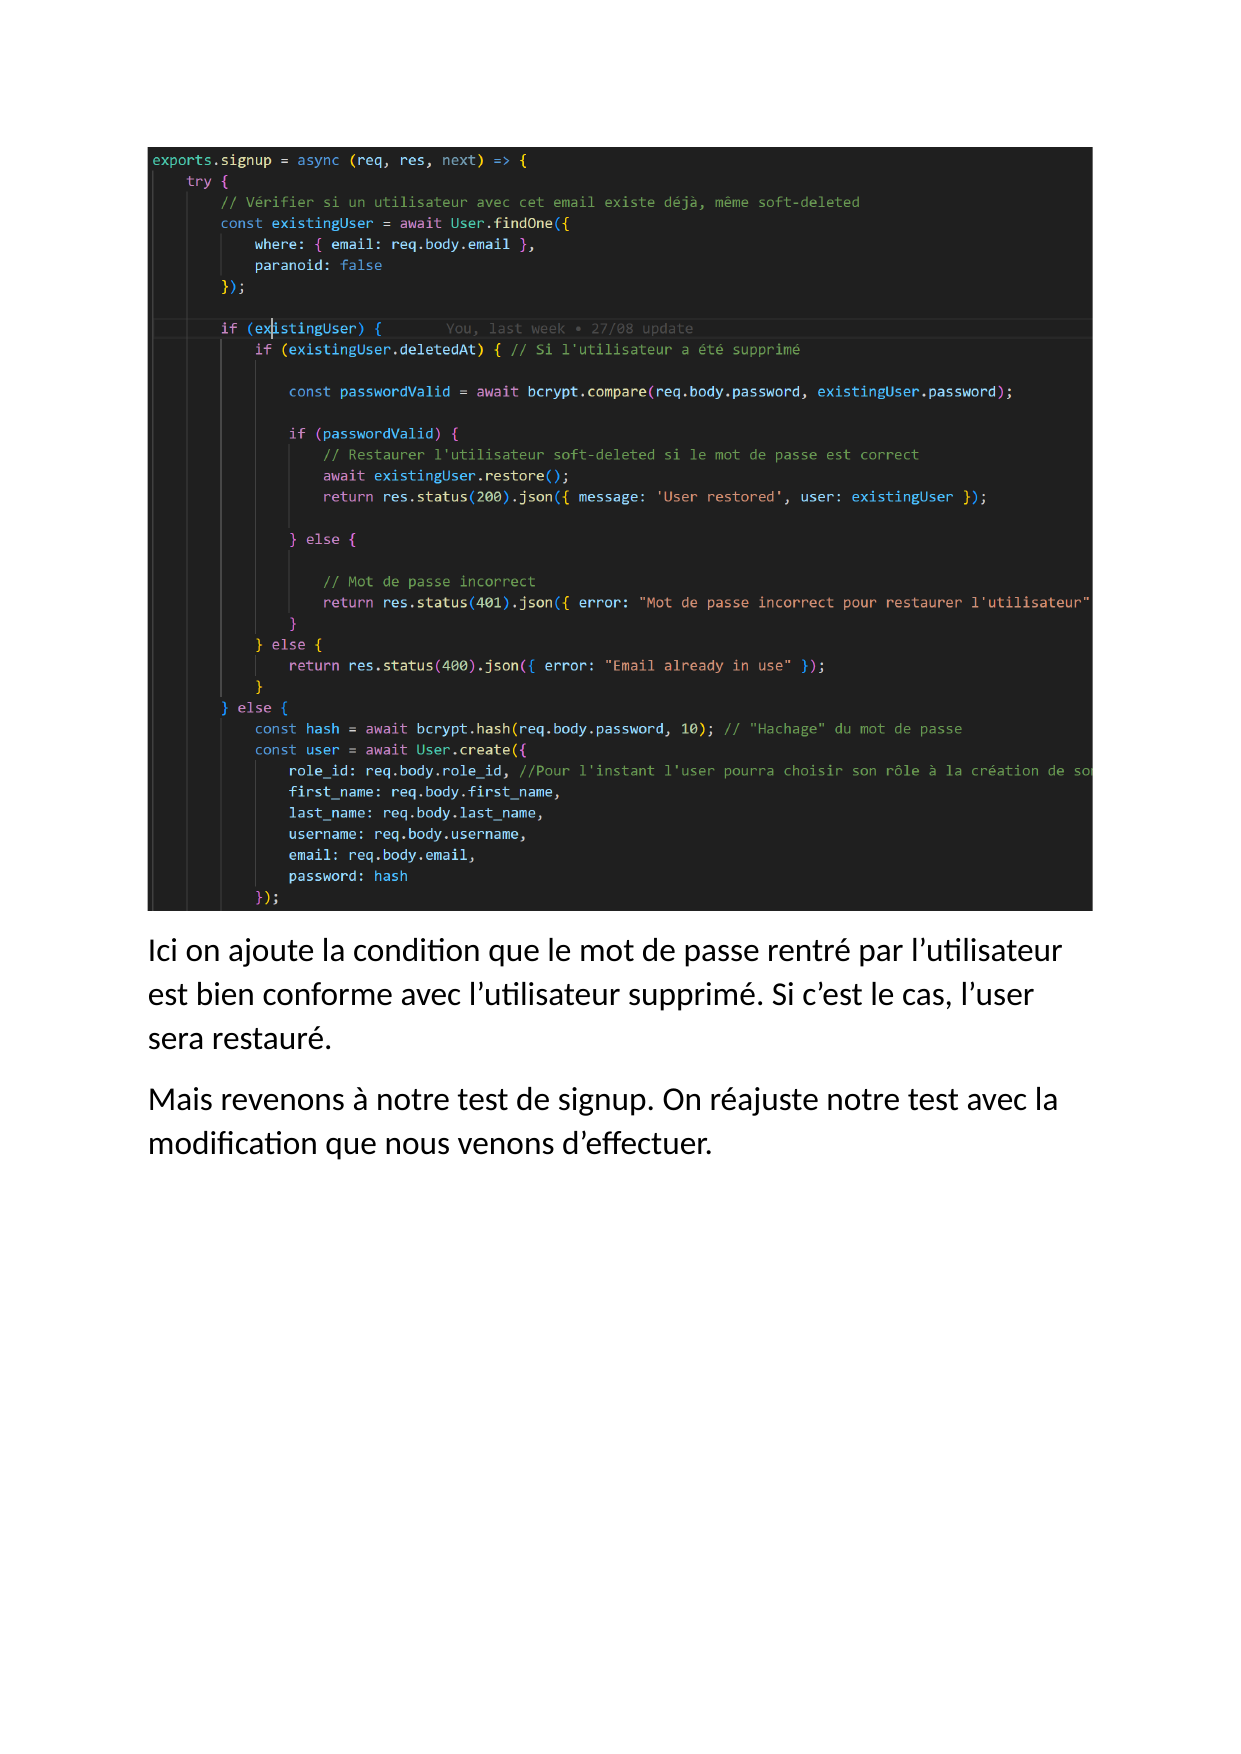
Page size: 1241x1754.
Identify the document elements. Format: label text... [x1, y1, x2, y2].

text Ici on ajoute la condition que le mot de passe rentré par l’utilisateur est bien conforme avec l’utilisateur supprimé. Si c’est le cas, l’user sera restauré. [148, 929, 1093, 1058]
picture [147, 147, 1093, 911]
text Mais revenons à notre test de signup. On réajuste notre test avec la modification que nous venons d’effectuer. [148, 1078, 1093, 1163]
